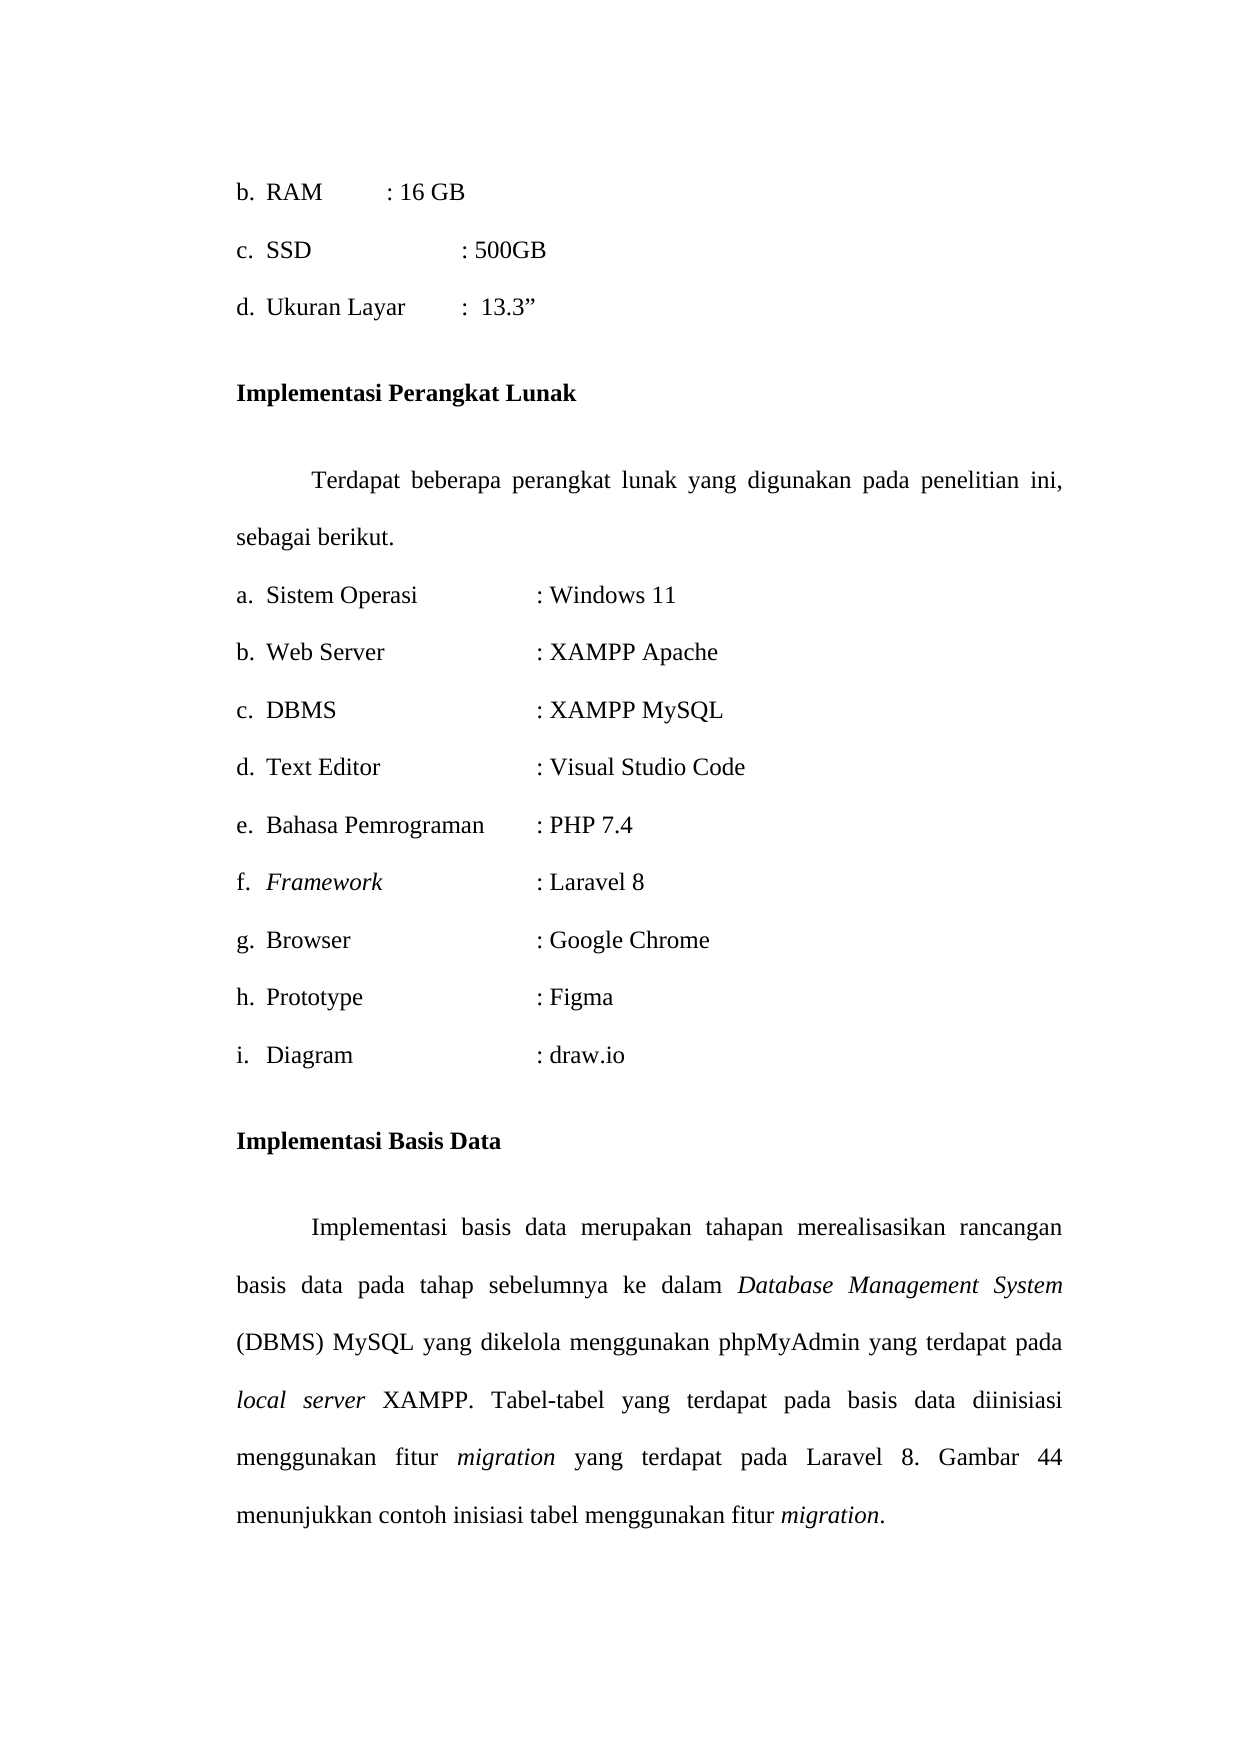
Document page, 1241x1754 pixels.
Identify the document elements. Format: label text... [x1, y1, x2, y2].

text Implementasi basis data merupakan tahapan merealisasikan rancangan basis data pada tahap sebelumnya ke dalam Database Management System (DBMS) MySQL yang dikelola menggunakan phpMyAdmin yang terdapat pada local server XAMPP. Tabel-tabel yang terdapat pada basis data diinisiasi menggunakan fitur migration yang terdapat pada Laravel 8. Gambar 44 menunjukkan contoh inisiasi tabel menggunakan fitur migration. [236, 1212, 1063, 1528]
list Bahasa Pemrograman : PHP 7.4 [236, 810, 1063, 838]
list Diagram : draw.io [236, 1040, 1063, 1068]
text Terdapat beberapa perangkat lunak yang digunakan pada penelitian ini, sebagai berikut. [236, 465, 1063, 551]
list Web Server : XAMPP Apache [236, 637, 1063, 666]
text Implementasi Basis Data [236, 1126, 1063, 1155]
list Sistem Operasi : Windows 11 [236, 580, 1063, 608]
list Prototype : Figma [236, 982, 1063, 1011]
list RAM : 16 GB [236, 177, 1063, 206]
text Implementasi Perangkat Lunak [236, 378, 1063, 407]
list Framework : Laravel 8 [236, 867, 1063, 896]
list Ukuran Layar : 13.3” [236, 292, 1063, 321]
list DBMS : XAMPP MySQL [236, 695, 1063, 723]
list Text Editor : Visual Studio Code [236, 752, 1063, 781]
list SSD : 500GB [236, 235, 1063, 263]
list Browser : Google Chrome [236, 925, 1063, 953]
